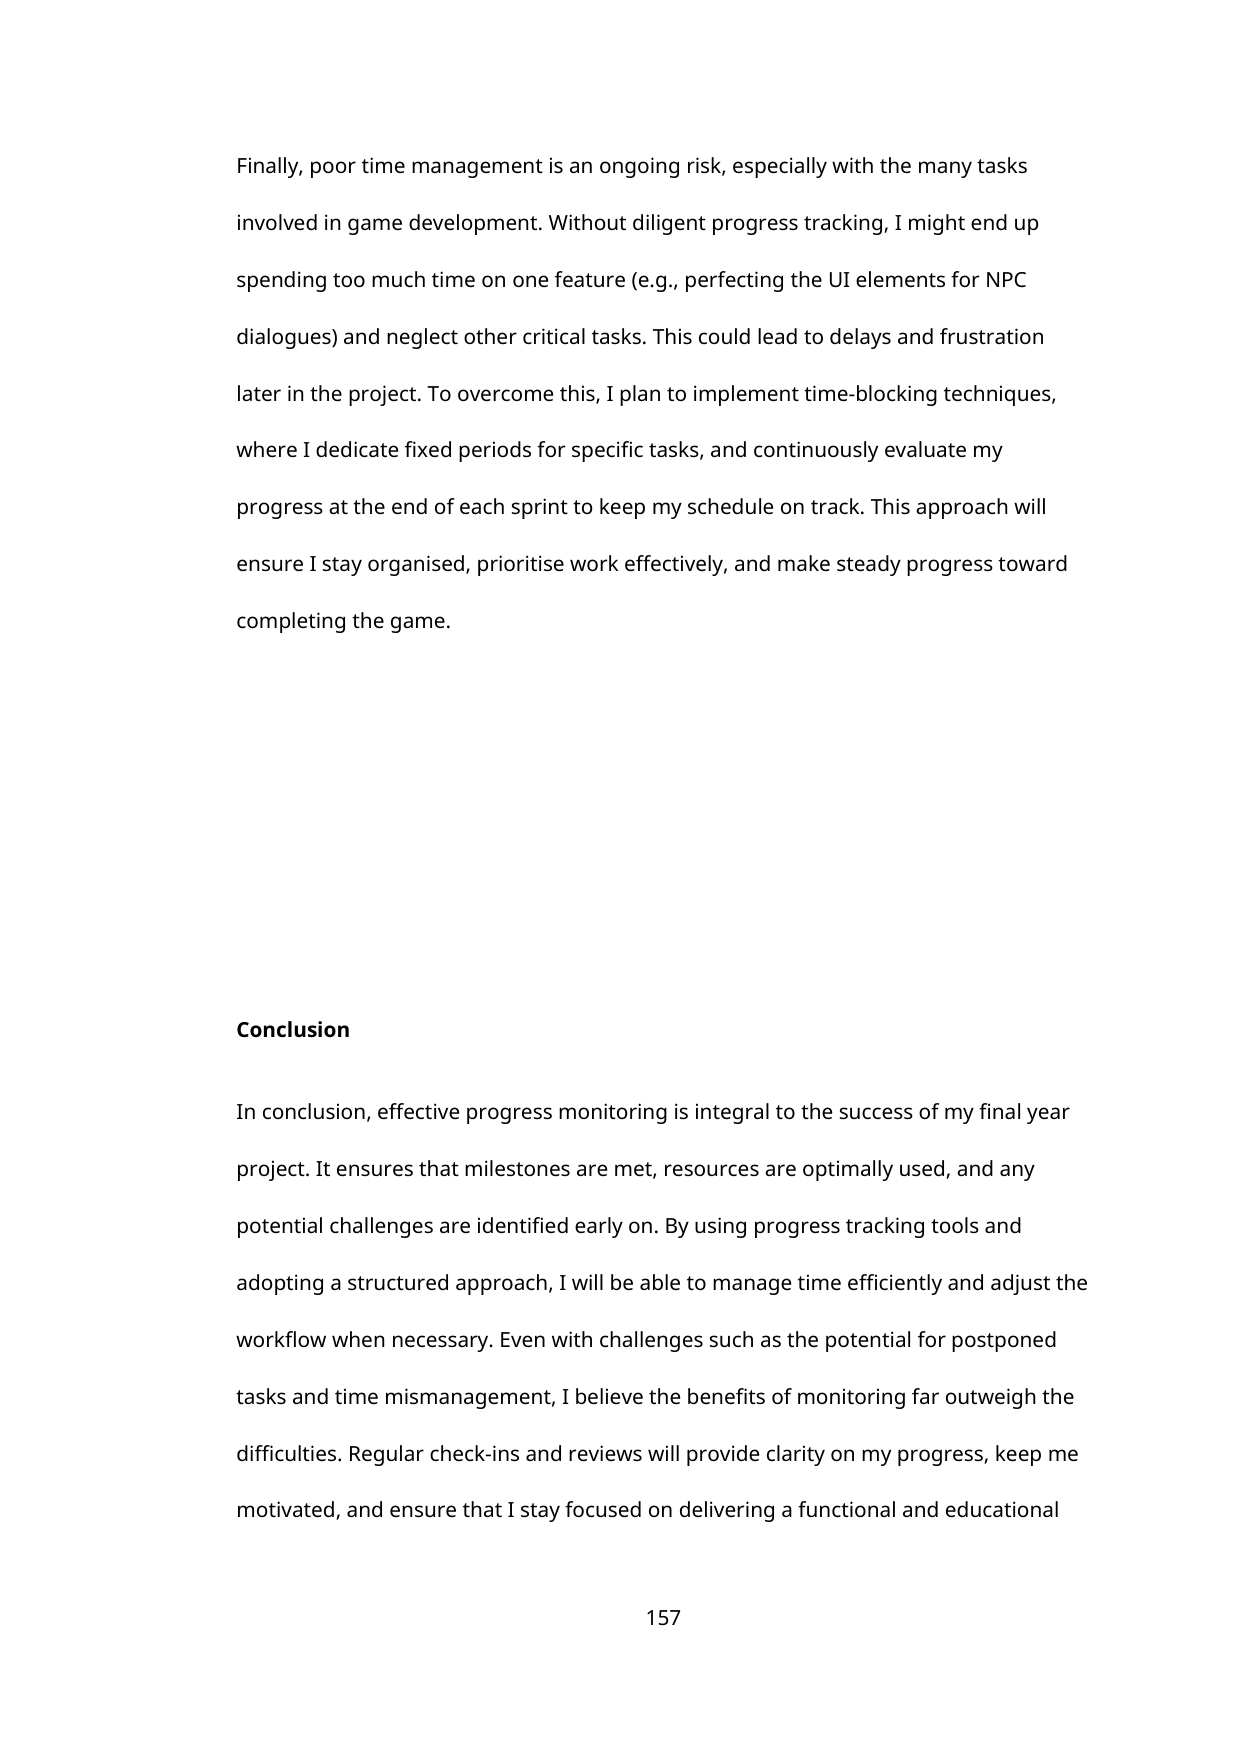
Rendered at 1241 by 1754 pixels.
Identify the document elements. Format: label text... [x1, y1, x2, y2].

text Finally, poor time management is an ongoing risk, especially with the many tasks involved in game development. Without diligent progress tracking, I might end up spending too much time on one feature (e.g., perfecting the UI elements for NPC dialogues) and neglect other critical tasks. This could lead to delays and frustration later in the project. To overcome this, I plan to implement time-blocking techniques, where I dedicate fixed periods for specific tasks, and continuously evaluate my progress at the end of each sprint to keep my schedule on track. This approach will ensure I stay organised, prioritise work effectively, and make steady progress toward completing the game. [236, 151, 1090, 635]
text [236, 1097, 1090, 1524]
text Conclusion [236, 1016, 1090, 1044]
